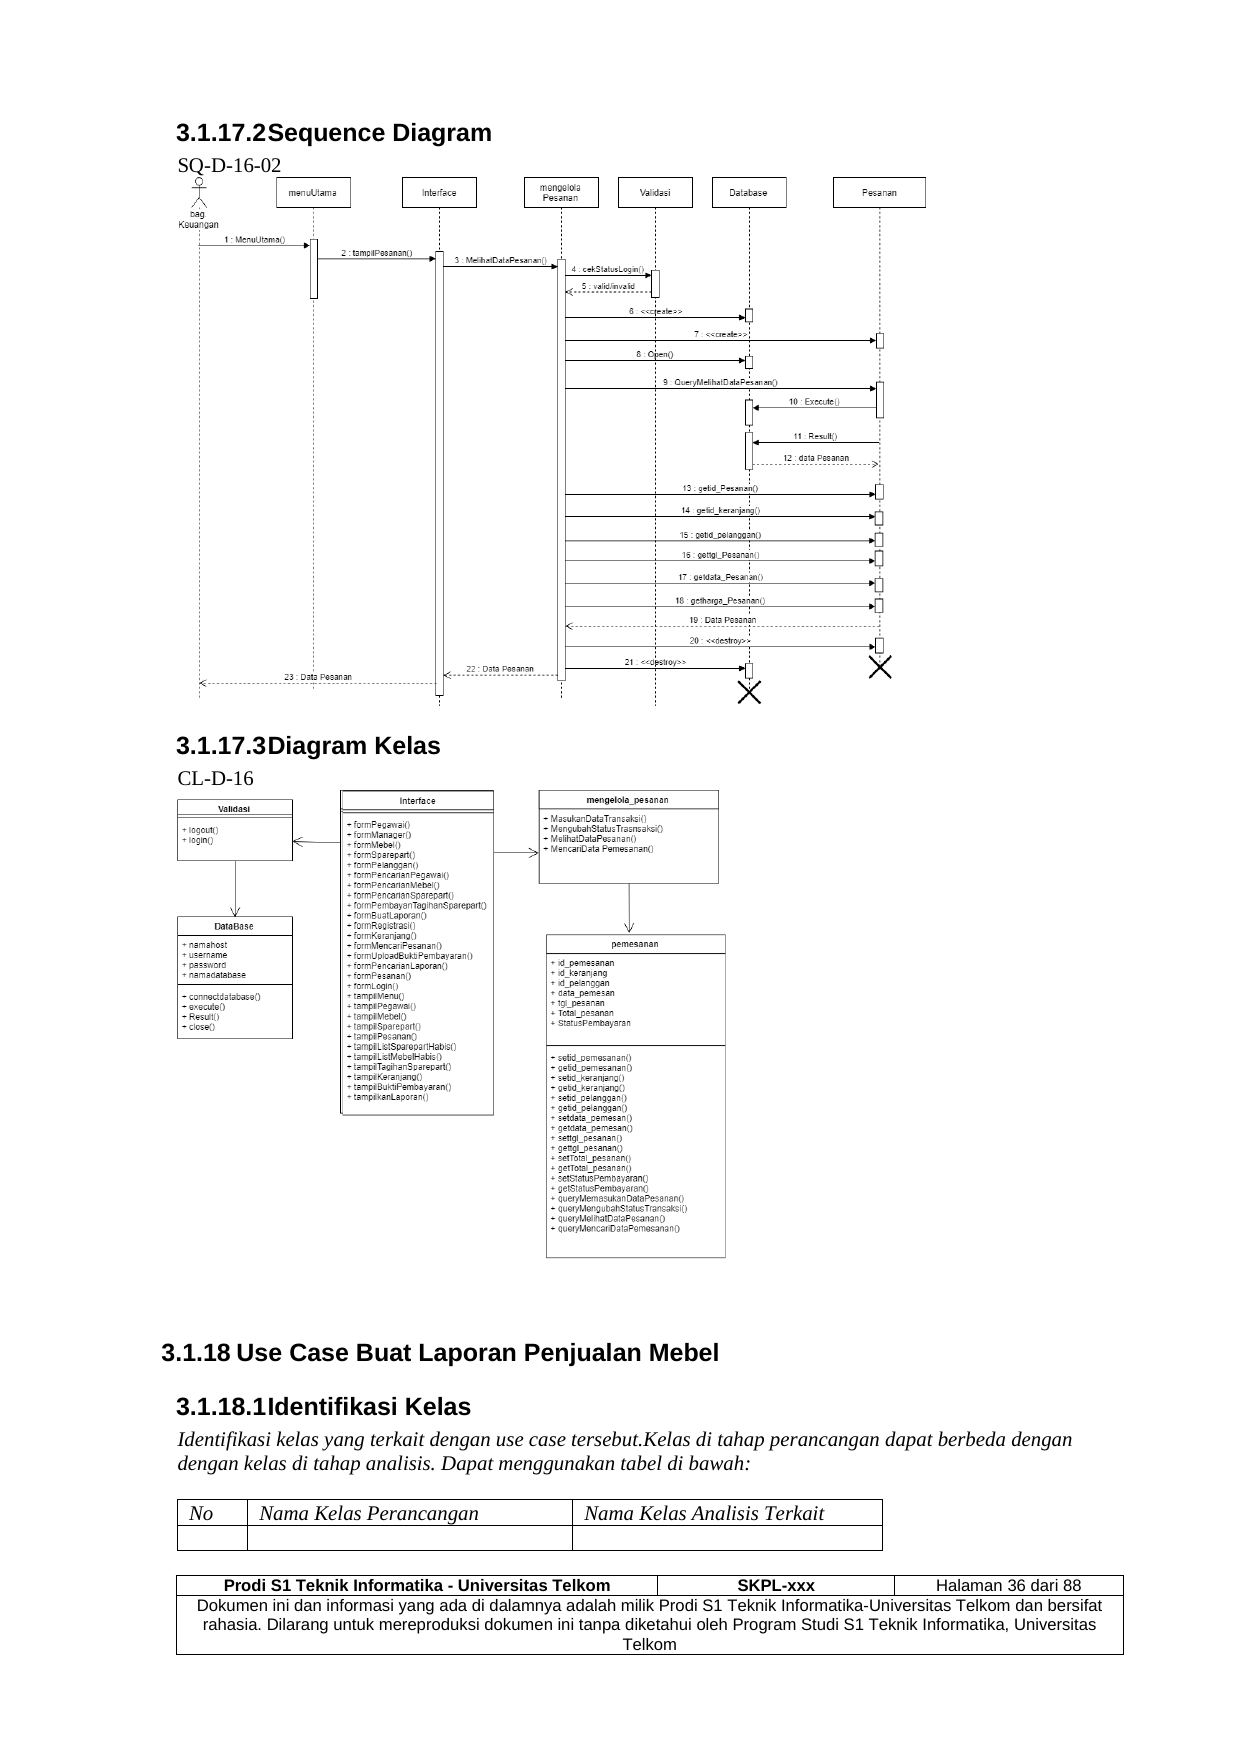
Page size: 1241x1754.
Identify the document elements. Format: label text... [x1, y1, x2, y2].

text CL-D-16 [177, 766, 1122, 790]
text SQ-D-16-02 [177, 153, 1122, 177]
subtitle Identifikasi Kelas [176, 1392, 1122, 1421]
subtitle Diagram Kelas [176, 731, 1122, 760]
text Identifikasi kelas yang terkait dengan use case tersebut.Kelas di tahap perancangan dapat berbeda dengan dengan kelas di tahap analisis. Dapat menggunakan tabel di bawah: [177, 1427, 1122, 1475]
table_cell [573, 1526, 882, 1549]
table_header Nama Kelas Perancangan [248, 1500, 572, 1524]
table_cell [248, 1526, 572, 1549]
picture [177, 177, 926, 706]
table_cell [178, 1526, 247, 1549]
subtitle Sequence Diagram [176, 118, 1122, 147]
picture [177, 790, 726, 1260]
subtitle Use Case Buat Laporan Penjualan Mebel [161, 1338, 1122, 1367]
table_header No [178, 1500, 247, 1524]
table_header Nama Kelas Analisis Terkait [573, 1500, 882, 1524]
